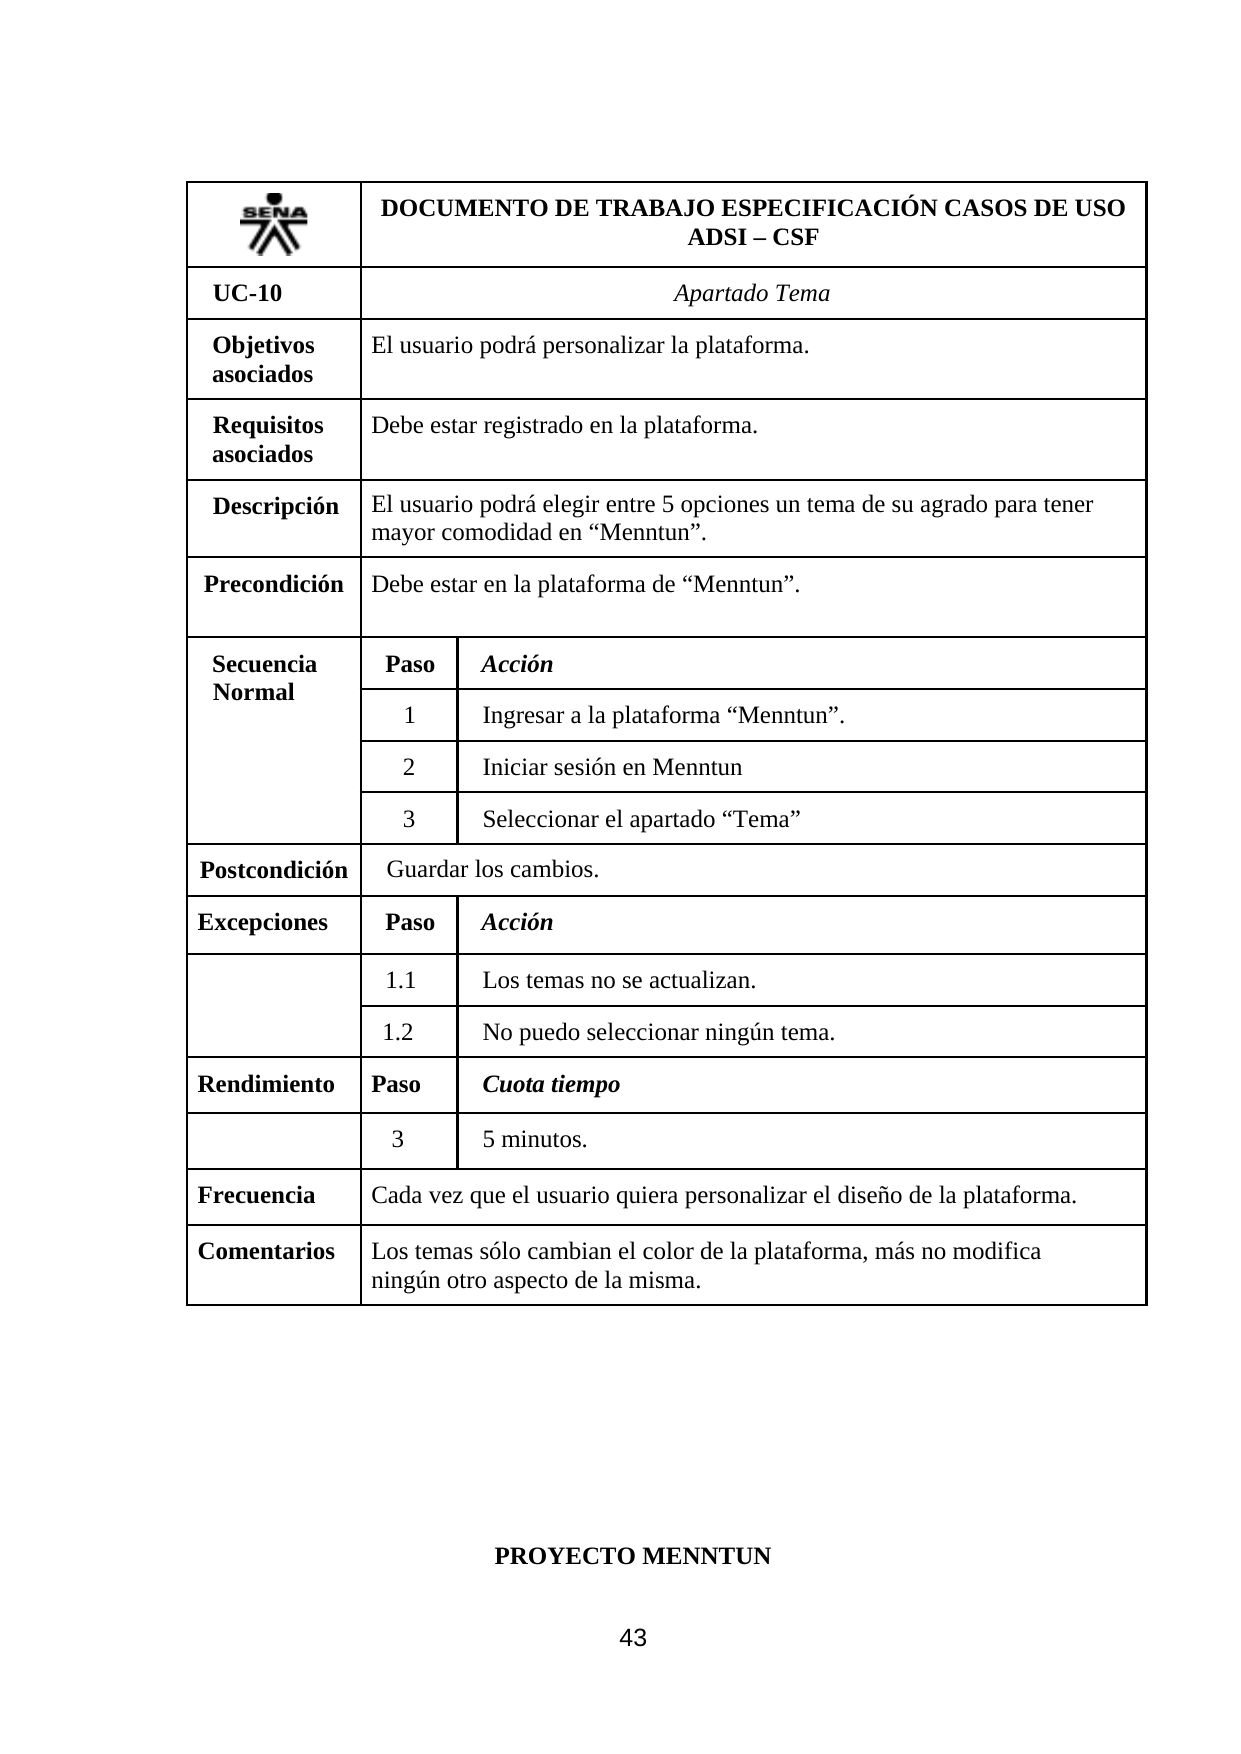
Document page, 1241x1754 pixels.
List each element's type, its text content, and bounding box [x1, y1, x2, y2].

table_cell Debe estar en la plataforma de “Menntun”. [362, 558, 1145, 636]
table_cell No puedo seleccionar ningún tema. [459, 1007, 1145, 1056]
table_cell 5 minutos. [459, 1114, 1145, 1168]
table_cell Cuota tiempo [459, 1058, 1145, 1112]
table_cell 3 [362, 1114, 456, 1168]
table_cell Frecuencia [188, 1170, 360, 1224]
table_cell Paso [362, 897, 456, 953]
table_cell Ingresar a la plataforma “Menntun”. [459, 690, 1145, 739]
table_cell Iniciar sesión en Menntun [459, 742, 1145, 791]
table_cell Guardar los cambios. [362, 845, 1145, 894]
table_cell Acción [459, 897, 1145, 953]
table_cell 1.1 [362, 955, 456, 1004]
table_cell Descripción [188, 481, 360, 556]
table_cell UC-10 [188, 268, 360, 318]
table_cell 1 [362, 690, 456, 739]
text PROYECTO MENNTUN [177, 1541, 1089, 1569]
table_cell Requisitos asociados [188, 400, 360, 478]
table_cell Objetivos asociados [188, 320, 360, 398]
table_cell Postcondición [188, 845, 360, 894]
table_cell Paso [362, 638, 456, 688]
table_header [188, 183, 360, 266]
table_cell [188, 1114, 360, 1168]
picture [240, 193, 308, 256]
table_cell Paso [362, 1058, 456, 1112]
table_cell 1.2 [362, 1007, 456, 1056]
table_cell Los temas sólo cambian el color de la plataforma, más no modifica ningún otro aspecto de la misma. [362, 1226, 1145, 1304]
table_cell Secuencia Normal [188, 638, 360, 843]
table_cell Debe estar registrado en la plataforma. [362, 400, 1145, 478]
table_cell 3 [362, 793, 456, 843]
table_cell Cada vez que el usuario quiera personalizar el diseño de la plataforma. [362, 1170, 1145, 1224]
table_header DOCUMENTO DE TRABAJO ESPECIFICACIÓN CASOS DE USO ADSI – CSF [362, 183, 1145, 266]
table_cell Los temas no se actualizan. [459, 955, 1145, 1004]
table_cell Excepciones [188, 897, 360, 953]
table_cell Acción [459, 638, 1145, 688]
table_cell Apartado Tema [362, 268, 1145, 318]
table_cell Rendimiento [188, 1058, 360, 1112]
table_cell [188, 955, 360, 1056]
table_cell Comentarios [188, 1226, 360, 1304]
table_cell Precondición [188, 558, 360, 636]
table_cell El usuario podrá personalizar la plataforma. [362, 320, 1145, 398]
table_cell 2 [362, 742, 456, 791]
table_cell El usuario podrá elegir entre 5 opciones un tema de su agrado para tener mayor comodidad en “Menntun”. [362, 481, 1145, 556]
table_cell Seleccionar el apartado “Tema” [459, 793, 1145, 843]
